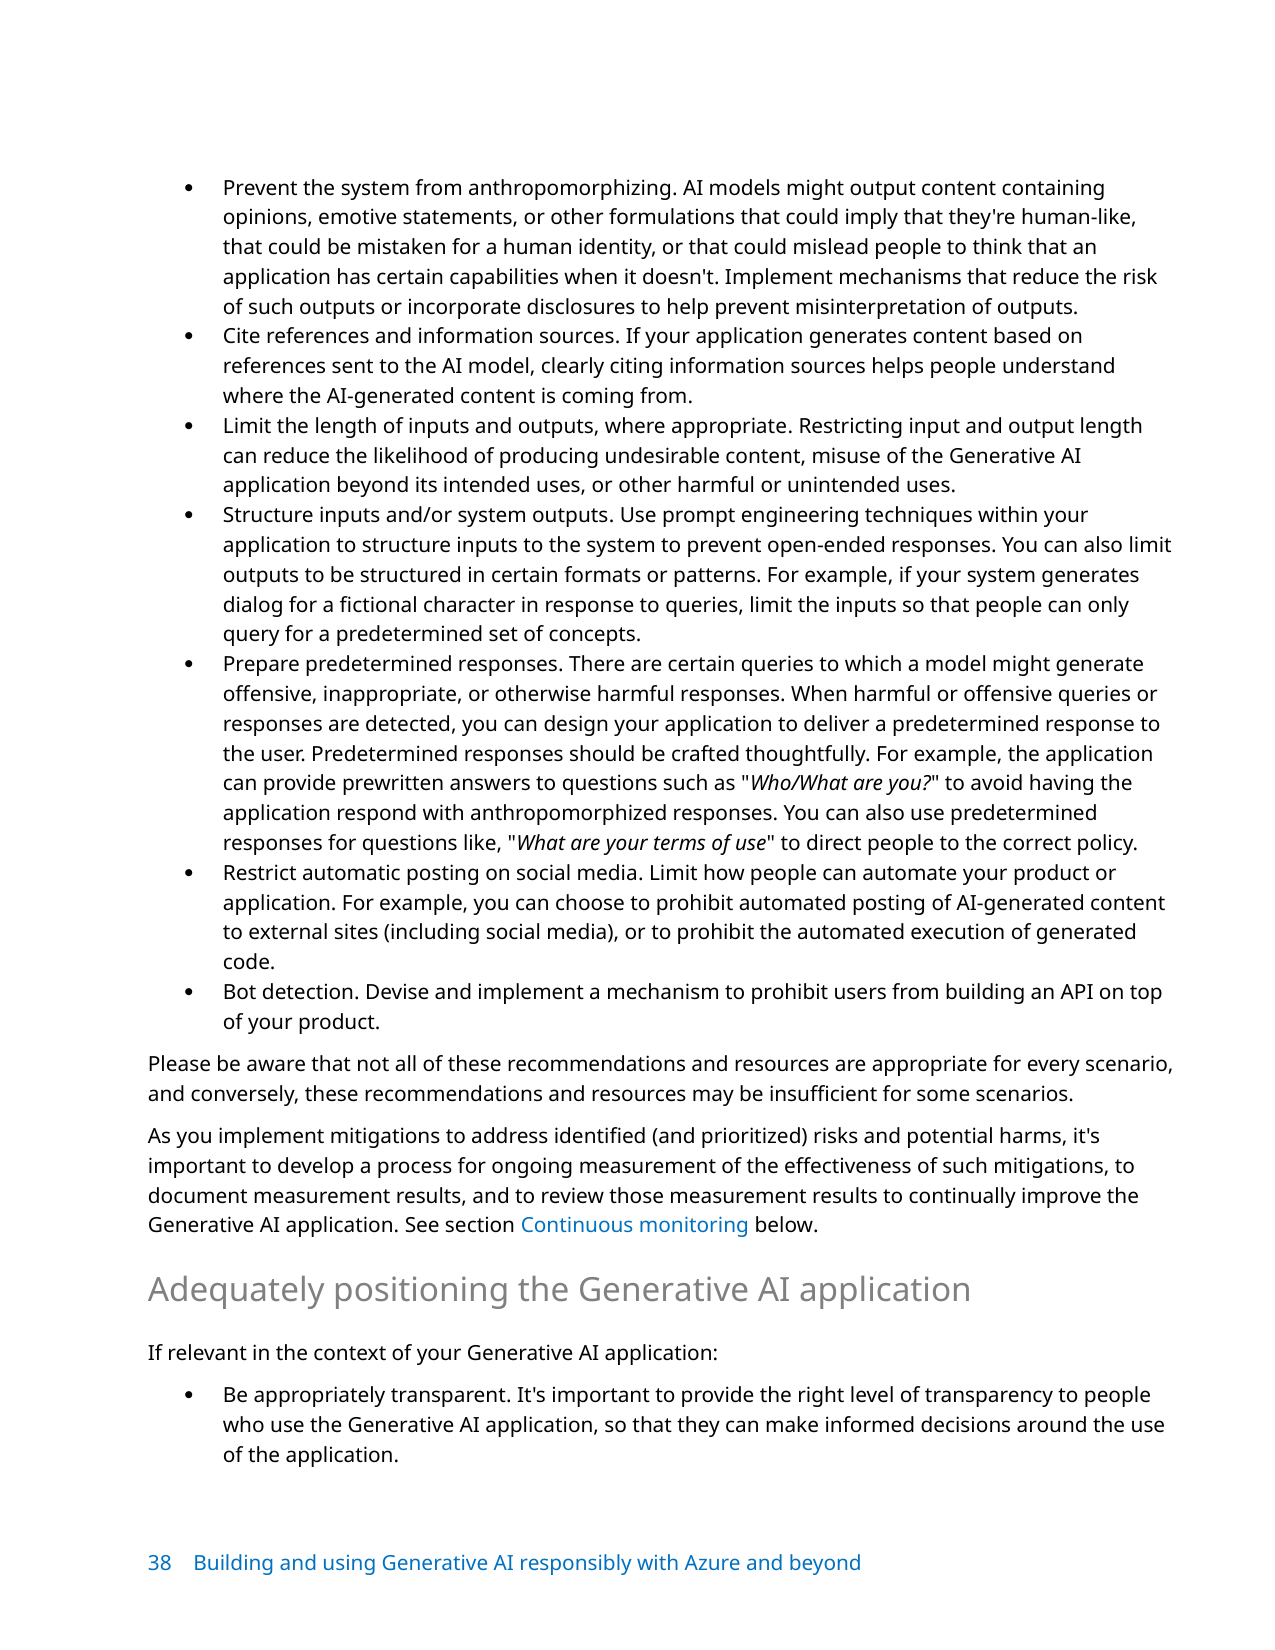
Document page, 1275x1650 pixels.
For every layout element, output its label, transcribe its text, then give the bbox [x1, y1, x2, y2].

subtitle Adequately positioning the Generative AI application [148, 1265, 1181, 1311]
list Limit the length of inputs and outputs, where appropriate. Restricting input and output length can reduce the likelihood of producing undesirable content, misuse of the Generative AI application beyond its intended uses, or other harmful or unintended uses. [185, 411, 1181, 499]
list Bot detection. Devise and implement a mechanism to prohibit users from building an API on top of your product. [185, 977, 1181, 1035]
list Structure inputs and/or system outputs. Use prompt engineering techniques within your application to structure inputs to the system to prevent open-ended responses. You can also limit outputs to be structured in certain formats or patterns. For example, if your system generates dialog for a fictional character in response to queries, limit the inputs so that people can only query for a predetermined set of concepts. [185, 500, 1181, 648]
list Prevent the system from anthropomorphizing. AI models might output content containing opinions, emotive statements, or other formulations that could imply that they're human-like, that could be mistaken for a human identity, or that could mislead people to think that an application has certain capabilities when it doesn't. Implement mechanisms that reduce the risk of such outputs or incorporate disclosures to help prevent misinterpretation of outputs. [185, 173, 1181, 320]
text Please be aware that not all of these recommendations and resources are appropriate for every scenario, and conversely, these recommendations and resources may be insufficient for some scenarios. [148, 1049, 1181, 1107]
text As you implement mitigations to address identified (and prioritized) risks and potential harms, it's important to develop a process for ongoing measurement of the effectiveness of such mitigations, to document measurement results, and to review those measurement results to continually improve the Generative AI application. See section Continuous monitoring below. [148, 1121, 1181, 1239]
list Prepare predetermined responses. There are certain queries to which a model might generate offensive, inappropriate, or otherwise harmful responses. When harmful or offensive queries or responses are detected, you can design your application to deliver a predetermined response to the user. Predetermined responses should be crafted thoughtfully. For example, the application can provide prewritten answers to questions such as "Who/What are you?" to avoid having the application respond with anthropomorphized responses. You can also use predetermined responses for questions like, "What are your terms of use" to direct people to the correct policy. [185, 649, 1181, 857]
list Restrict automatic posting on social media. Limit how people can automate your product or application. For example, you can choose to prohibit automated posting of AI-generated content to external sites (including social media), or to prohibit the automated execution of generated code. [185, 858, 1181, 976]
list Cite references and information sources. If your application generates content based on references sent to the AI model, clearly citing information sources helps people understand where the AI-generated content is coming from. [185, 322, 1181, 410]
text If relevant in the context of your Generative AI application: [148, 1338, 1181, 1366]
list Be appropriately transparent. It's important to provide the right level of transparency to people who use the Generative AI application, so that they can make informed decisions around the use of the application. [185, 1380, 1181, 1468]
